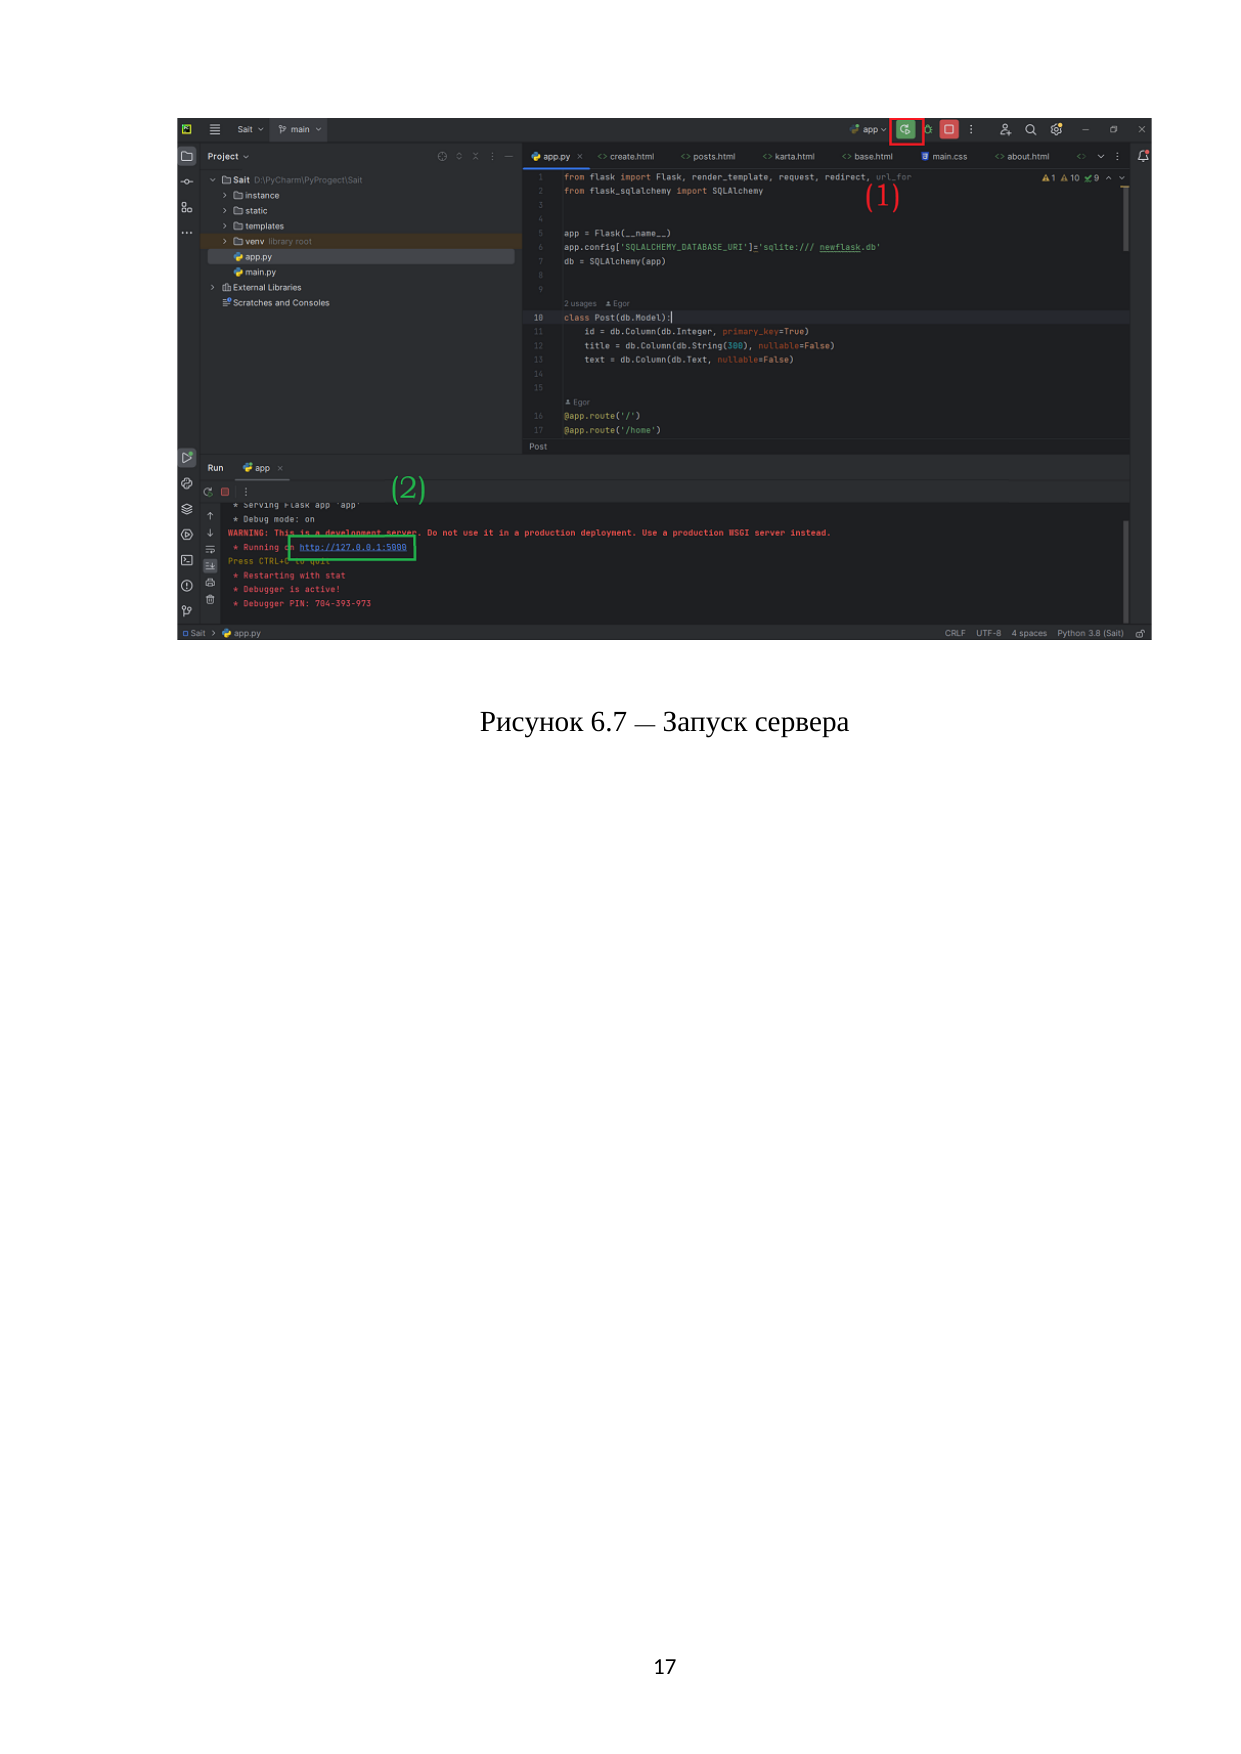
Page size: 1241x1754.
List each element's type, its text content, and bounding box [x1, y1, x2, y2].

list Рисунок 6.7 — Запуск сервера [177, 704, 1152, 737]
picture [177, 118, 1152, 640]
